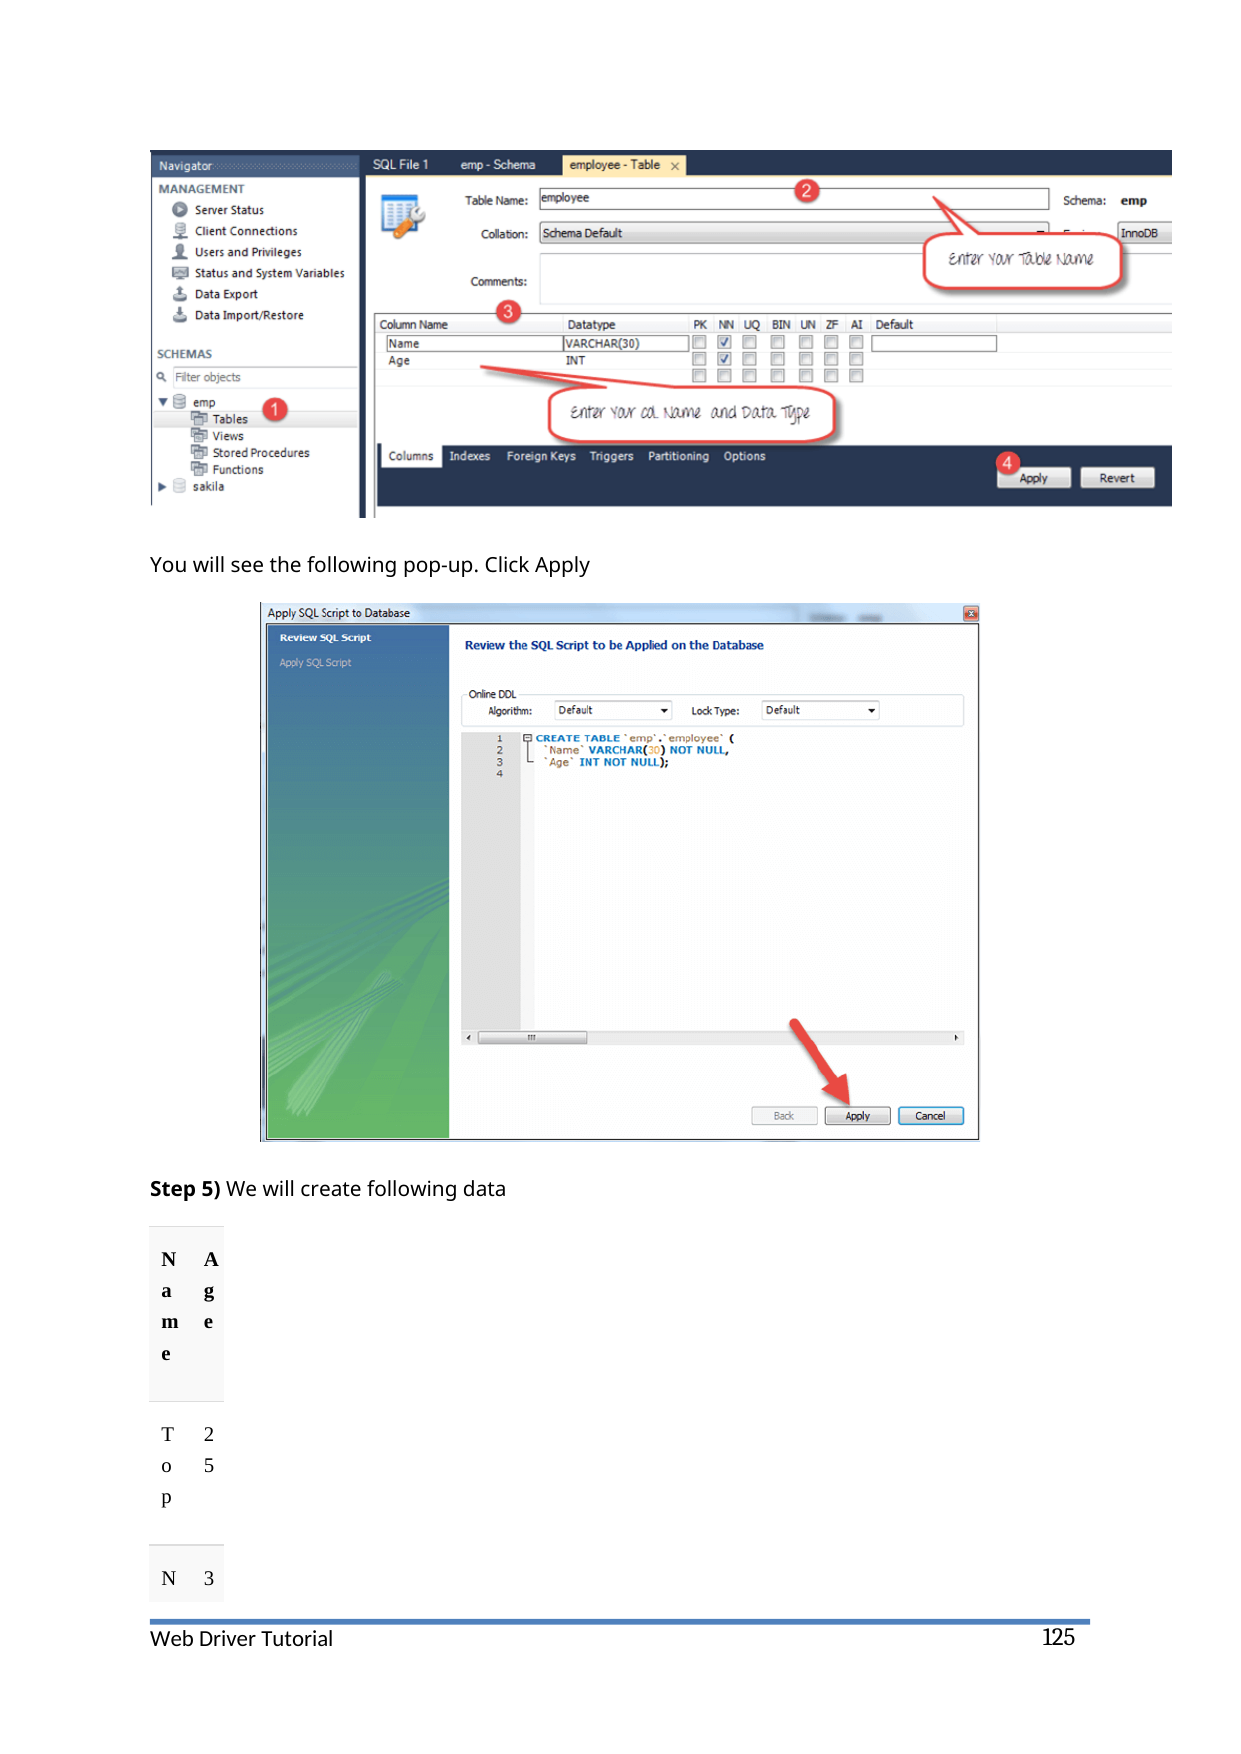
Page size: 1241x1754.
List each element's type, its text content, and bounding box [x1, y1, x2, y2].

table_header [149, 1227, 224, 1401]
text Step 5) We will create following data [150, 1164, 1090, 1202]
picture [150, 150, 1172, 518]
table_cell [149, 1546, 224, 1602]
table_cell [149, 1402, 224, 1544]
picture [260, 602, 981, 1142]
text You will see the following pop-up. Click Apply [150, 541, 1090, 579]
